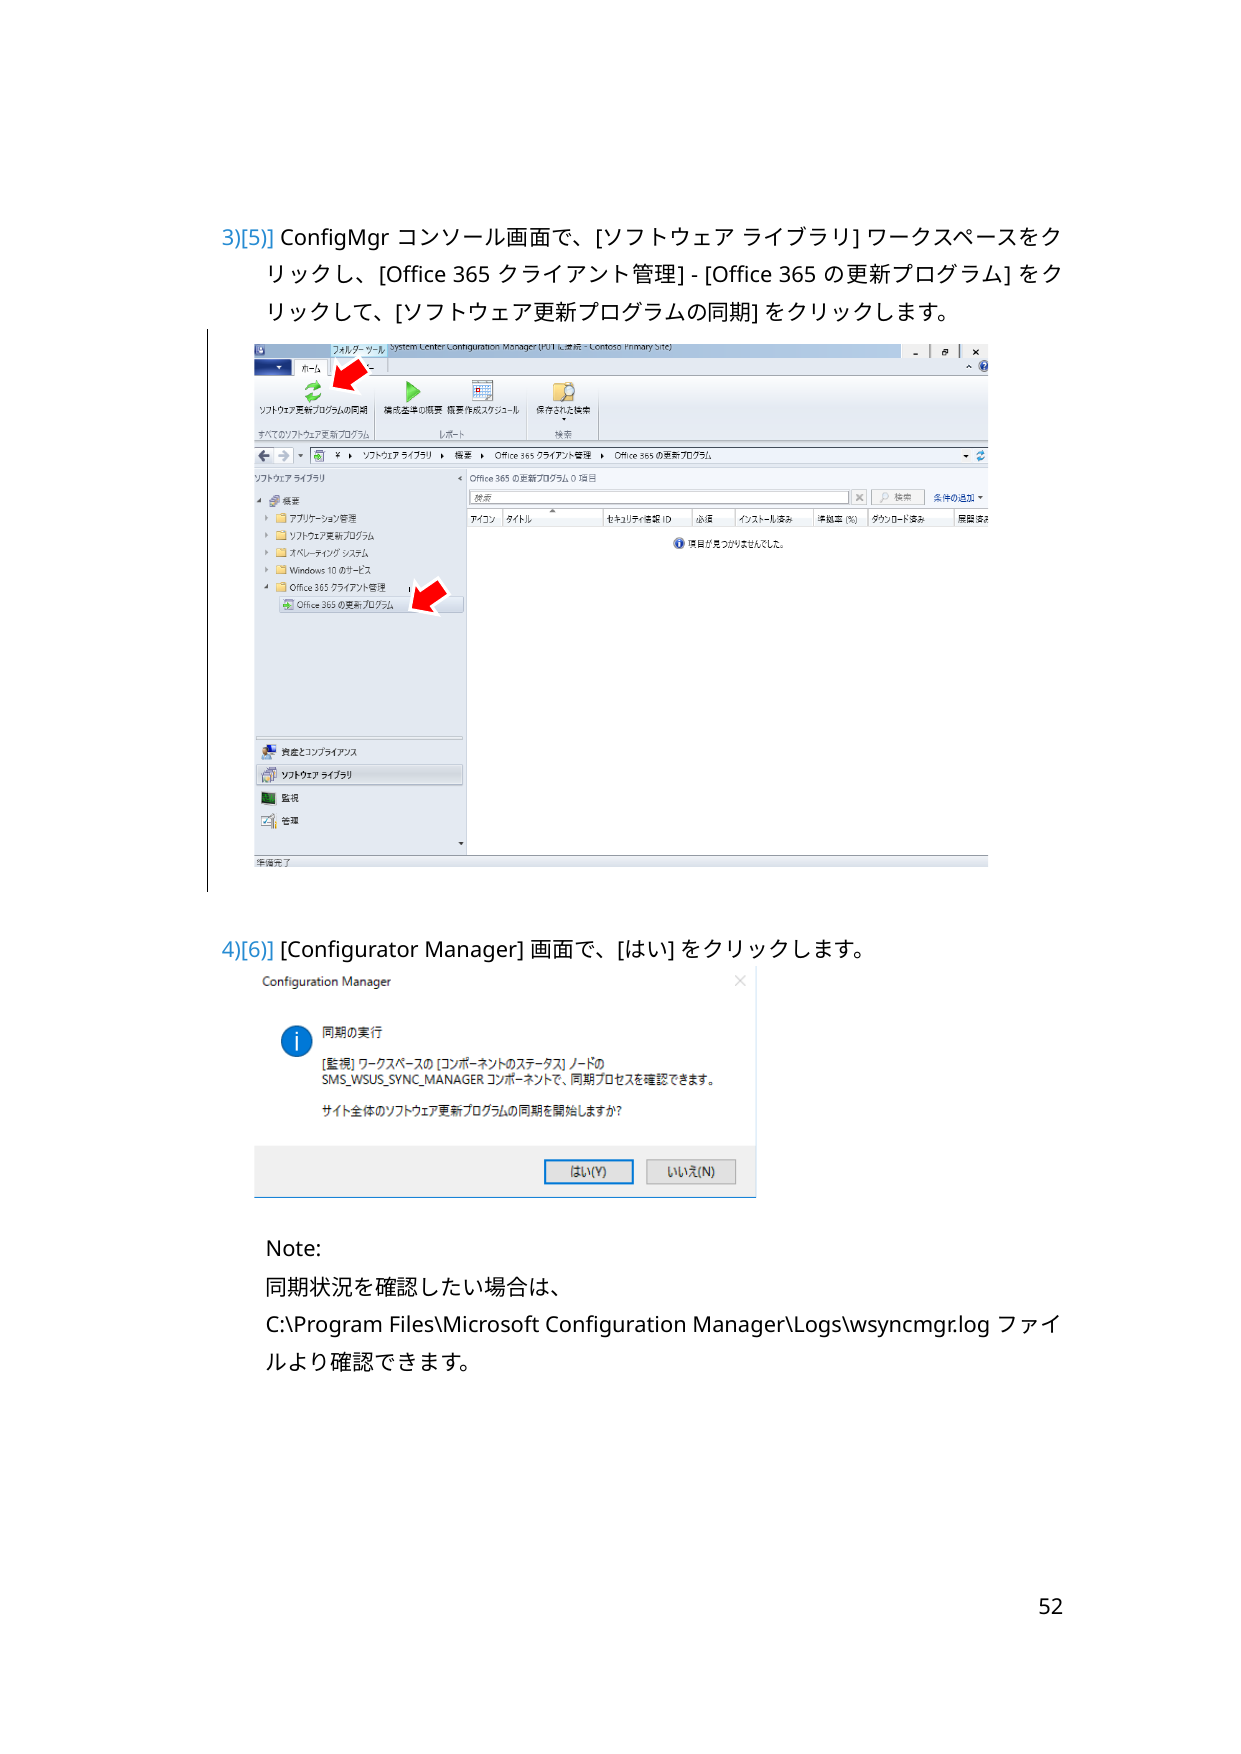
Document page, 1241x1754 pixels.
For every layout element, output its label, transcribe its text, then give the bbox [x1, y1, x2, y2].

picture [254, 966, 757, 1198]
list [Configurator Manager] 画面で、[はい] をクリックします。 [222, 929, 1063, 967]
list ConfigMgr コンソール画面で、[ソフトウェア ライブラリ] ワークスペースをクリックし、[Office 365 クライアント管理] - [Office 365 の更新プログラム] をクリックして、[ソフトウェア更新プログラムの同期] をクリックします。 [222, 217, 1063, 329]
picture [254, 344, 989, 867]
list 同期状況を確認したい場合は、 [265, 1267, 1063, 1304]
list Note: [265, 1229, 1063, 1267]
list C:\Program Files\Microsoft Configuration Manager\Logs\wsyncmgr.log ファイルより確認できます。 [265, 1304, 1063, 1379]
